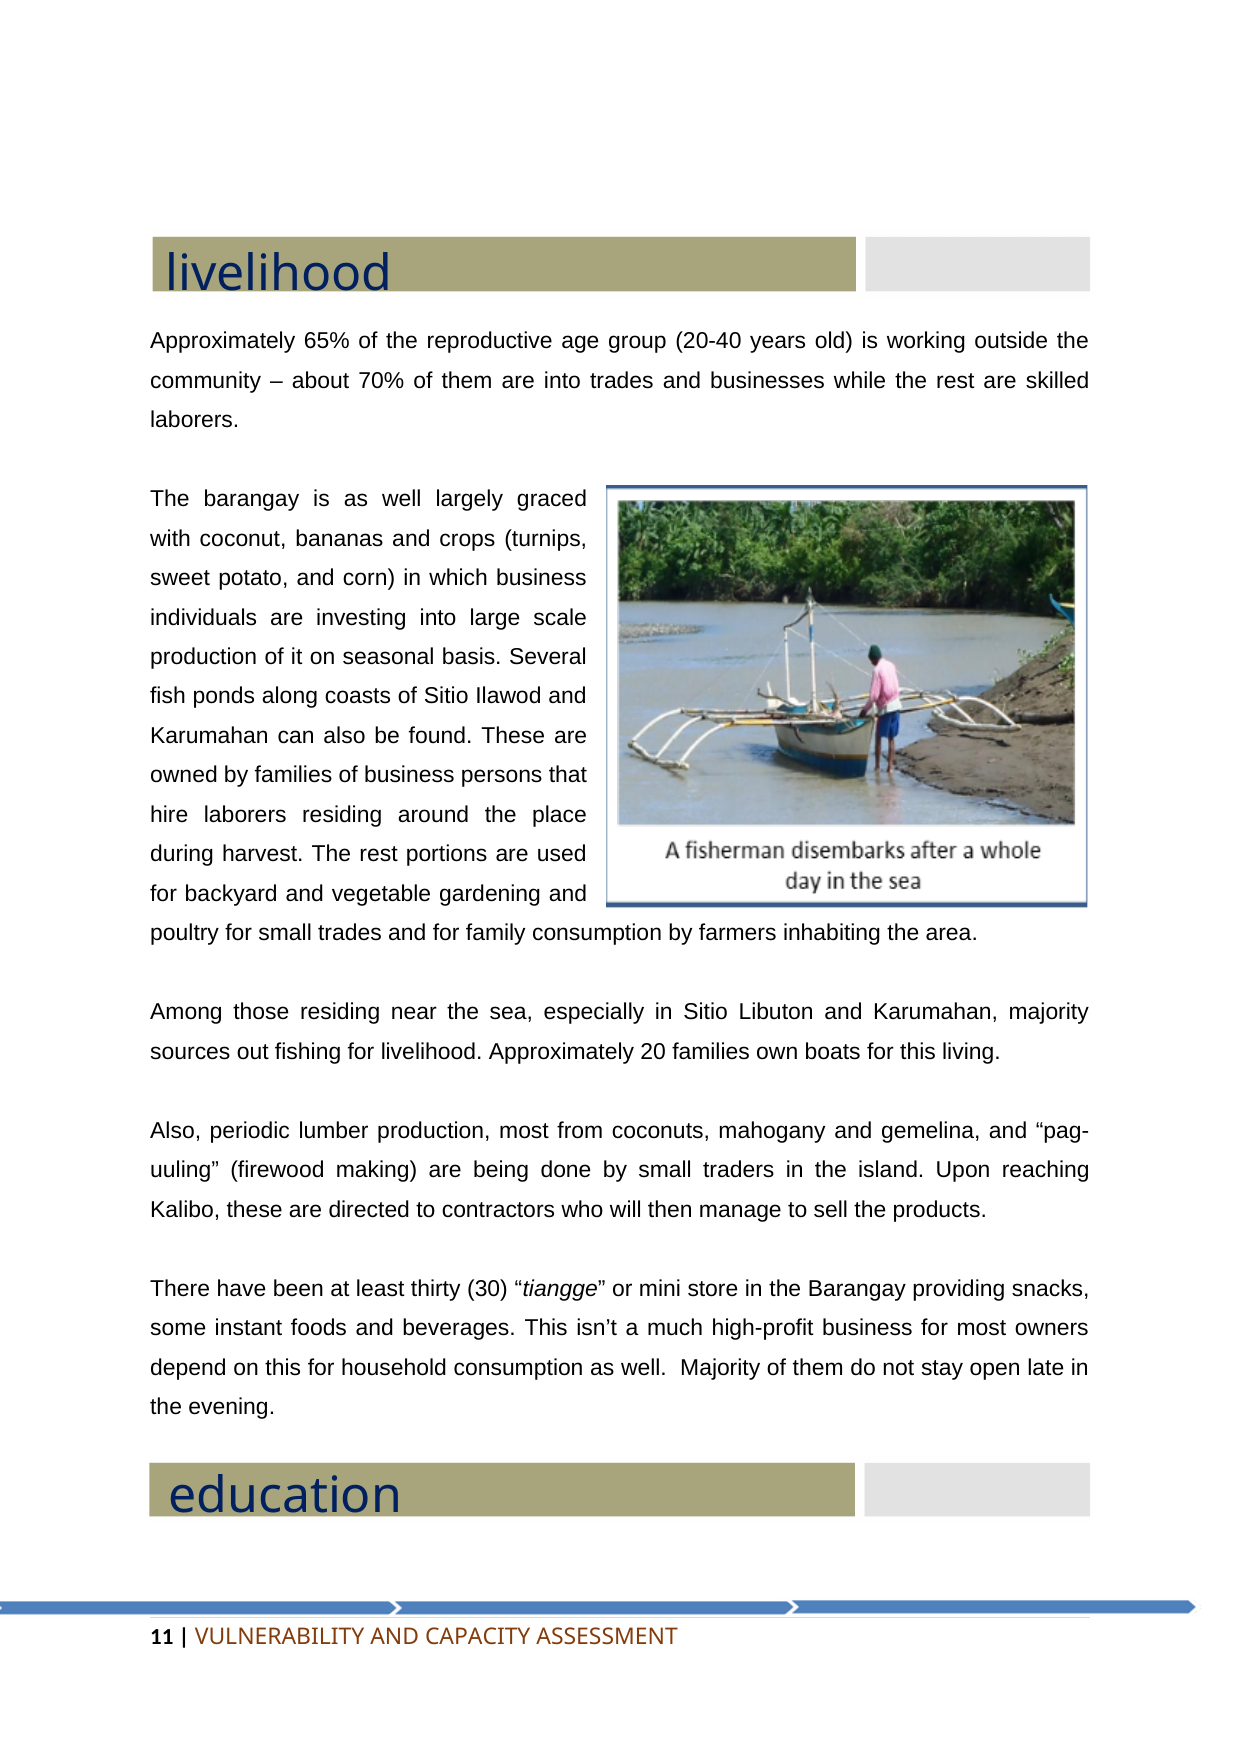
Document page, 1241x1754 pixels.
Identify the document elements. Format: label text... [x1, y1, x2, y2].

text Approximately 65% of the reproductive age group (20-40 years old) is working outside the community – about 70% of them are into trades and businesses while the rest are skilled laborers. [150, 327, 1090, 432]
picture [152, 229, 1091, 299]
text Also, periodic lumber production, most from coconuts, mahogany and gemelina, and “pag-uuling” (firewood making) are being done by small traders in the island. Upon reaching Kalibo, these are directed to contractors who will then manage to sell the products. [150, 1156, 1090, 1261]
text Among those residing near the sea, especially in Sitio Libuton and Karumahan, majority sources out fishing for livelihood. Approximately 20 families own boats for this living. [150, 1038, 1090, 1103]
picture [149, 1494, 1091, 1564]
picture [0, 1597, 1202, 1618]
text There have been at least thirty (30) “tiangge” or mini store in the Barangay providing snacks, some instant foods and beverages. This isn’t a much high-profit business for most owners depend on this for household consumption as well. Majority of them do not stay open late in the evening. [150, 1314, 1090, 1459]
picture [602, 485, 1086, 909]
